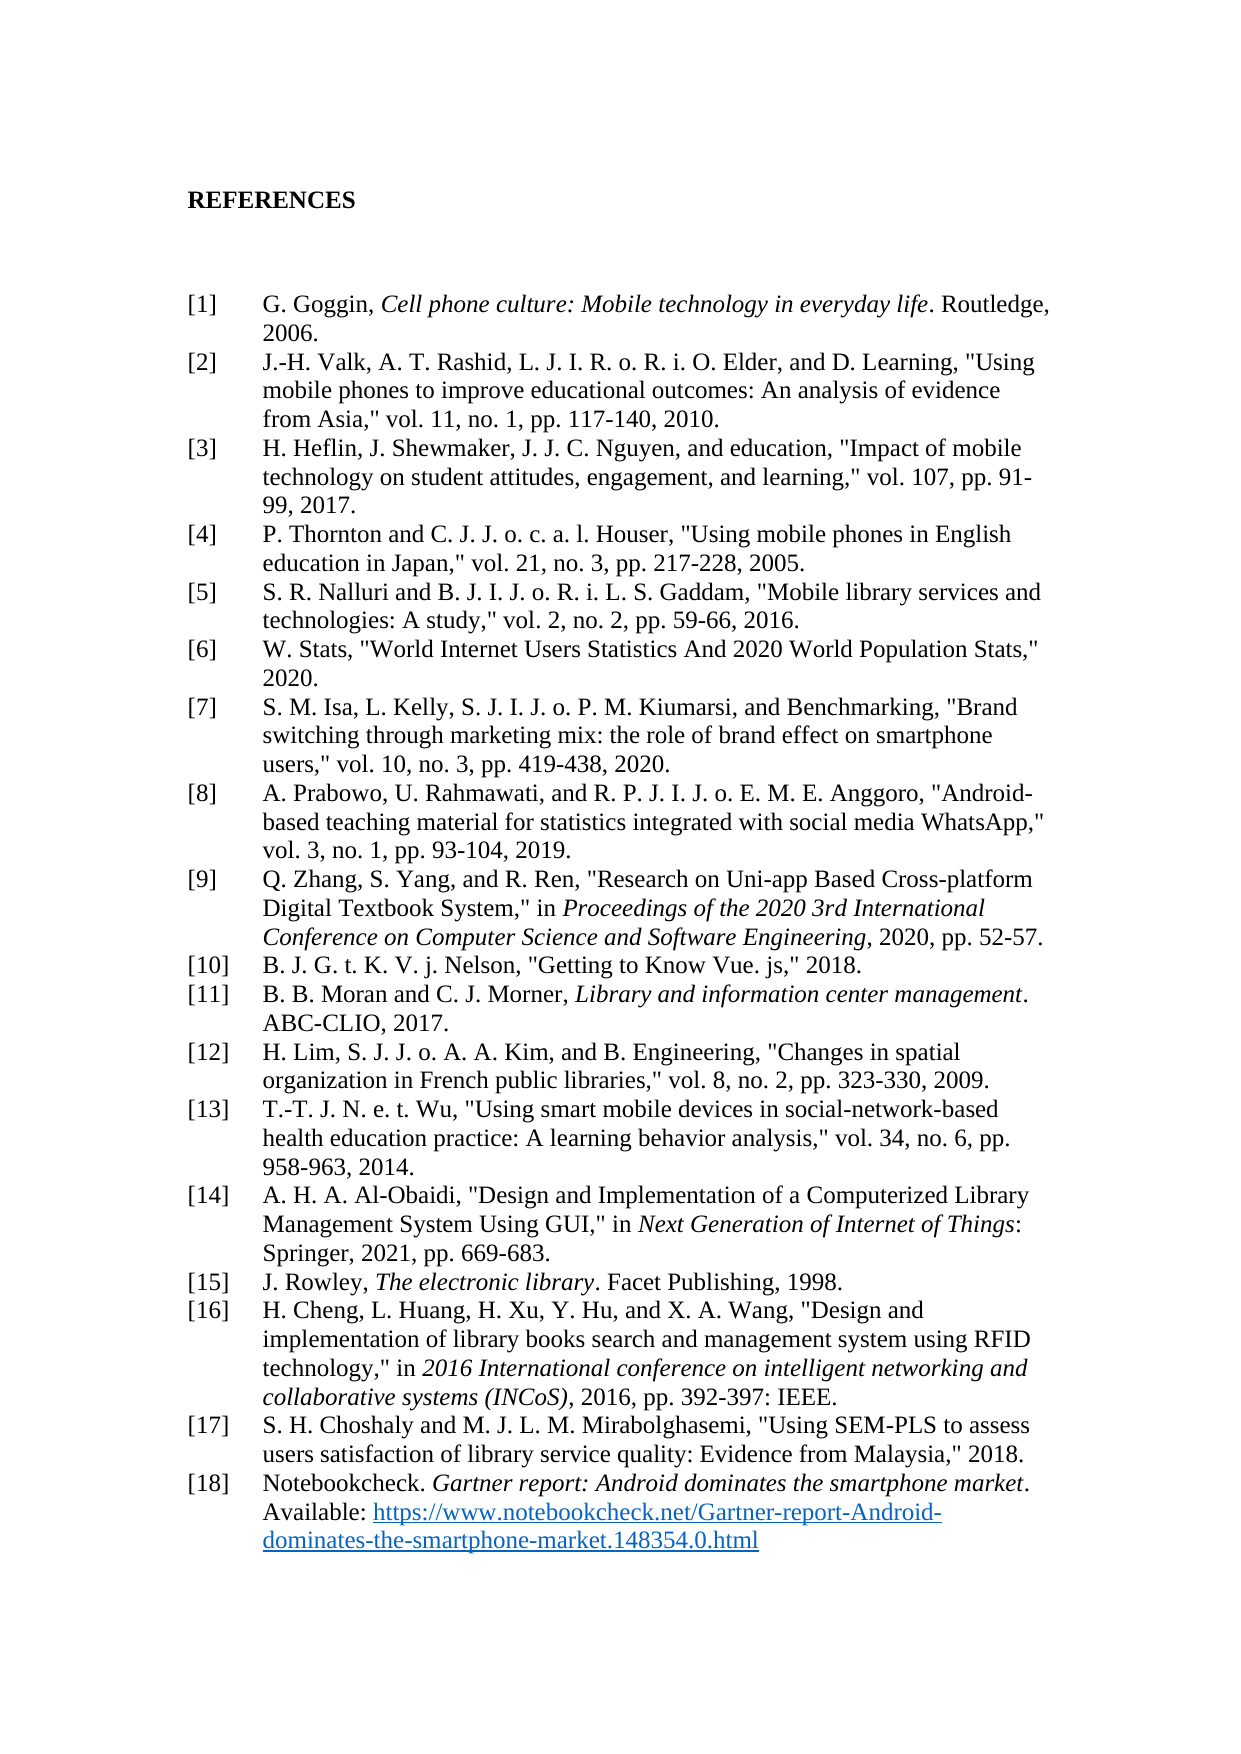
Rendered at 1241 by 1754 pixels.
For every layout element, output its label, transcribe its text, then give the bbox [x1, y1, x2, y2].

text [9] Q. Zhang, S. Yang, and R. Ren, "Research on Uni-app Based Cross-platform Digital Textbook System," in Proceedings of the 2020 3rd International Conference on Computer Science and Software Engineering, 2020, pp. 52-57. [187, 864, 1053, 950]
text [5] S. R. Nalluri and B. J. I. J. o. R. i. L. S. Gaddam, "Mobile library services and technologies: A study," vol. 2, no. 2, pp. 59-66, 2016. [187, 577, 1053, 634]
text [7] S. M. Isa, L. Kelly, S. J. I. J. o. P. M. Kiumarsi, and Benchmarking, "Brand switching through marketing mix: the role of brand effect on smartphone users," vol. 10, no. 3, pp. 419-438, 2020. [187, 692, 1053, 778]
text [12] H. Lim, S. J. J. o. A. A. Kim, and B. Engineering, "Changes in spatial organization in French public libraries," vol. 8, no. 2, pp. 323-330, 2009. [187, 1037, 1053, 1094]
text [14] A. H. A. Al-Obaidi, "Design and Implementation of a Computerized Library Management System Using GUI," in Next Generation of Internet of Things: Springer, 2021, pp. 669-683. [187, 1180, 1053, 1267]
text [13] T.-T. J. N. e. t. Wu, "Using smart mobile devices in social-network-based health education practice: A learning behavior analysis," vol. 34, no. 6, pp. 958-963, 2014. [187, 1094, 1053, 1180]
subtitle REFERENCES [187, 185, 1053, 214]
text [1] G. Goggin, Cell phone culture: Mobile technology in everyday life. Routledge, 2006. [187, 289, 1053, 347]
text [3] H. Heflin, J. Shewmaker, J. J. C. Nguyen, and education, "Impact of mobile technology on student attitudes, engagement, and learning," vol. 107, pp. 91-99, 2017. [187, 433, 1053, 519]
text [10] B. J. G. t. K. V. j. Nelson, "Getting to Know Vue. js," 2018. [187, 950, 1053, 979]
text [8] A. Prabowo, U. Rahmawati, and R. P. J. I. J. o. E. M. E. Anggoro, "Android-based teaching material for statistics integrated with social media WhatsApp," vol. 3, no. 1, pp. 93-104, 2019. [187, 778, 1053, 864]
text [6] W. Stats, "World Internet Users Statistics And 2020 World Population Stats," 2020. [187, 634, 1053, 692]
text [16] H. Cheng, L. Huang, H. Xu, Y. Hu, and X. A. Wang, "Design and implementation of library books search and management system using RFID technology," in 2016 International conference on intelligent networking and collaborative systems (INCoS), 2016, pp. 392-397: IEEE. [187, 1295, 1053, 1410]
text [18] Notebookcheck. Gartner report: Android dominates the smartphone market. Available: https://www.notebookcheck.net/Gartner-report-Android-dominates-the-smartphone-market.148354.0.html [187, 1468, 1053, 1554]
text [2] J.-H. Valk, A. T. Rashid, L. J. I. R. o. R. i. O. Elder, and D. Learning, "Using mobile phones to improve educational outcomes: An analysis of evidence from Asia," vol. 11, no. 1, pp. 117-140, 2010. [187, 347, 1053, 433]
text [4] P. Thornton and C. J. J. o. c. a. l. Houser, "Using mobile phones in English education in Japan," vol. 21, no. 3, pp. 217-228, 2005. [187, 519, 1053, 577]
text [11] B. B. Moran and C. J. Morner, Library and information center management. ABC-CLIO, 2017. [187, 979, 1053, 1037]
text [17] S. H. Choshaly and M. J. L. M. Mirabolghasemi, "Using SEM-PLS to assess users satisfaction of library service quality: Evidence from Malaysia," 2018. [187, 1410, 1053, 1468]
text [15] J. Rowley, The electronic library. Facet Publishing, 1998. [187, 1267, 1053, 1295]
